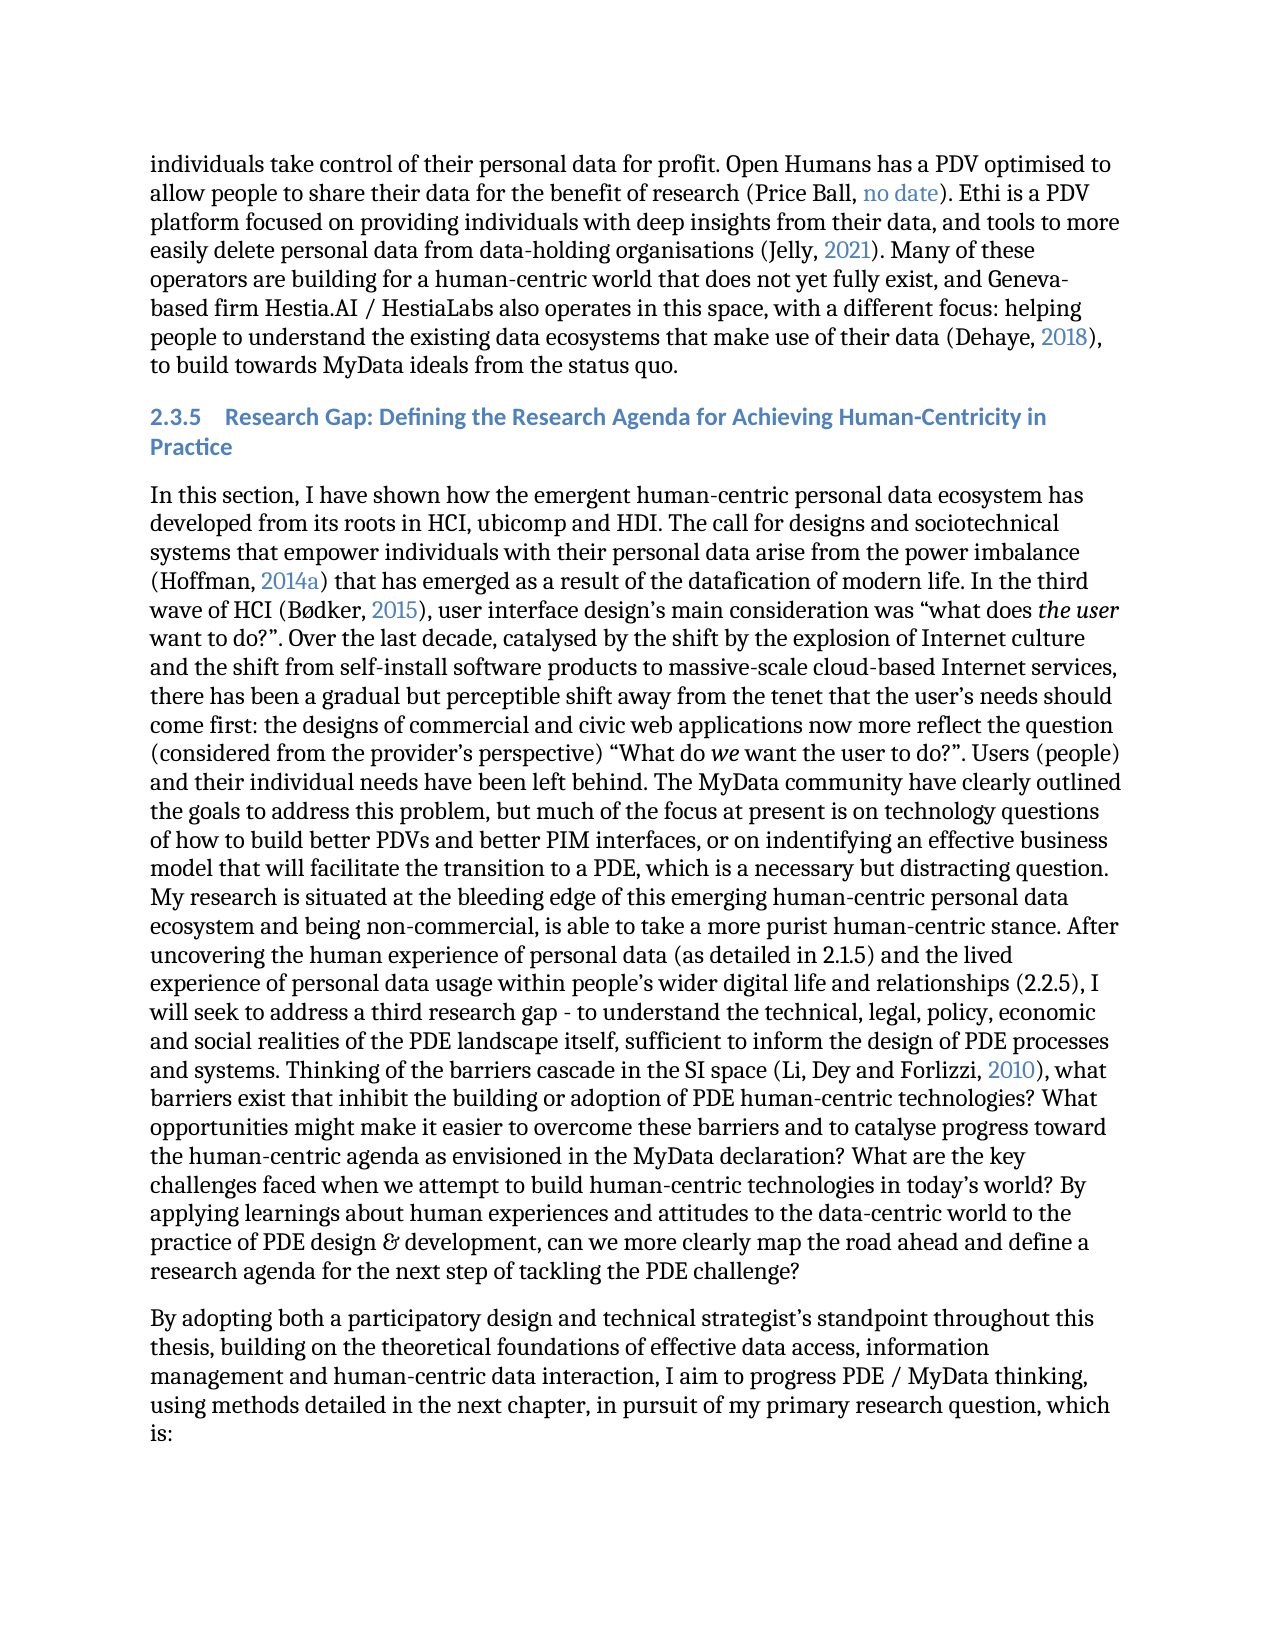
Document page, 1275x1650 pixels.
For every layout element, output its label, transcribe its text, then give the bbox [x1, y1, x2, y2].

subtitle 2.3.5 Research Gap: Defining the Research Agenda for Achieving Human-Centricity in Practice [150, 401, 1125, 462]
text In this section, I have shown how the emergent human-centric personal data ecosystem has developed from its roots in HCI, ubicomp and HDI. The call for designs and sociotechnical systems that empower individuals with their personal data arise from the power imbalance (Hoffman, 2014a) that has emerged as a result of the datafication of modern life. In the third wave of HCI (Bødker, 2015), user interface design’s main consideration was “what does the user want to do?”. Over the last decade, catalysed by the shift by the explosion of Internet culture and the shift from self-install software products to massive-scale cloud-based Internet services, there has been a gradual but perceptible shift away from the tenet that the user’s needs should come first: the designs of commercial and civic web applications now more reflect the question (considered from the provider’s perspective) “What do we want the user to do?”. Users (people) and their individual needs have been left behind. The MyData community have clearly outlined the goals to address this problem, but much of the focus at present is on technology questions of how to build better PDVs and better PIM interfaces, or on indentifying an effective business model that will facilitate the transition to a PDE, which is a necessary but distracting question. My research is situated at the bleeding edge of this emerging human-centric personal data ecosystem and being non-commercial, is able to take a more purist human-centric stance. After uncovering the human experience of personal data (as detailed in 2.1.5) and the lived experience of personal data usage within people’s wider digital life and relationships (2.2.5), I will seek to address a third research gap - to understand the technical, legal, policy, economic and social realities of the PDE landscape itself, sufficient to inform the design of PDE processes and systems. Thinking of the barriers cascade in the SI space (Li, Dey and Forlizzi, 2010), what barriers exist that inhibit the building or adoption of PDE human-centric technologies? What opportunities might make it easier to overcome these barriers and to catalyse progress toward the human-centric agenda as envisioned in the MyData declaration? What are the key challenges faced when we attempt to build human-centric technologies in today’s world? By applying learnings about human experiences and attitudes to the data-centric world to the practice of PDE design & development, can we more clearly map the road ahead and define a research agenda for the next step of tackling the PDE challenge? [150, 481, 1125, 1286]
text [150, 150, 1125, 380]
text By adopting both a participatory design and technical strategist’s standpoint throughout this thesis, building on the theoretical foundations of effective data access, information management and human-centric data interaction, I aim to progress PDE / MyData thinking, using methods detailed in the next chapter, in pursuit of my primary research question, which is: [150, 1304, 1125, 1448]
